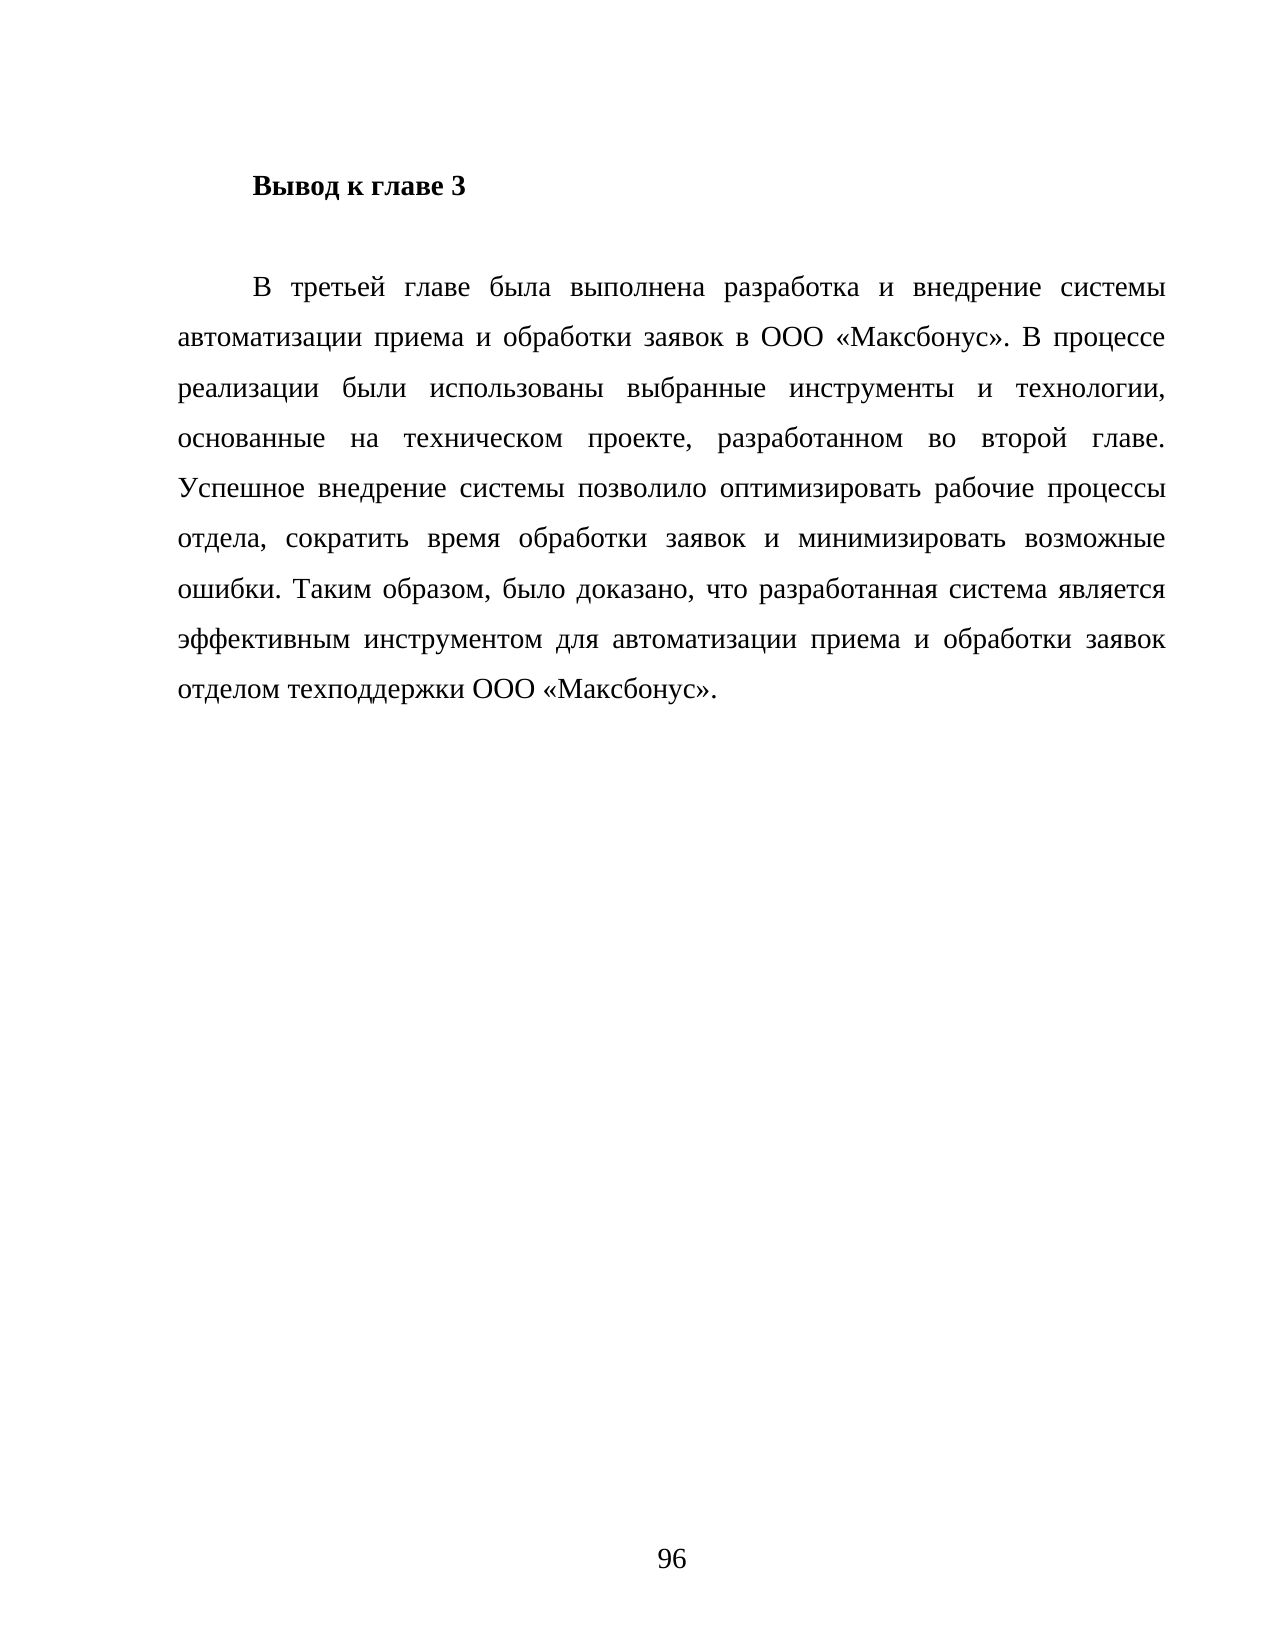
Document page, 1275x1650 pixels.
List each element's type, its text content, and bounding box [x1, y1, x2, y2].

text Вывод к главе 3 [177, 168, 1167, 202]
text В третьей главе была выполнена разработка и внедрение системы автоматизации приема и обработки заявок в ООО «Максбонус». В процессе реализации были использованы выбранные инструменты и технологии, основанные на техническом проекте, разработанном во второй главе. Успешное внедрение системы позволило оптимизировать рабочие процессы отдела, сократить время обработки заявок и минимизировать возможные ошибки. Таким образом, было доказано, что разработанная система является эффективным инструментом для автоматизации приема и обработки заявок отделом техподдержки ООО «Максбонус». [177, 269, 1167, 705]
